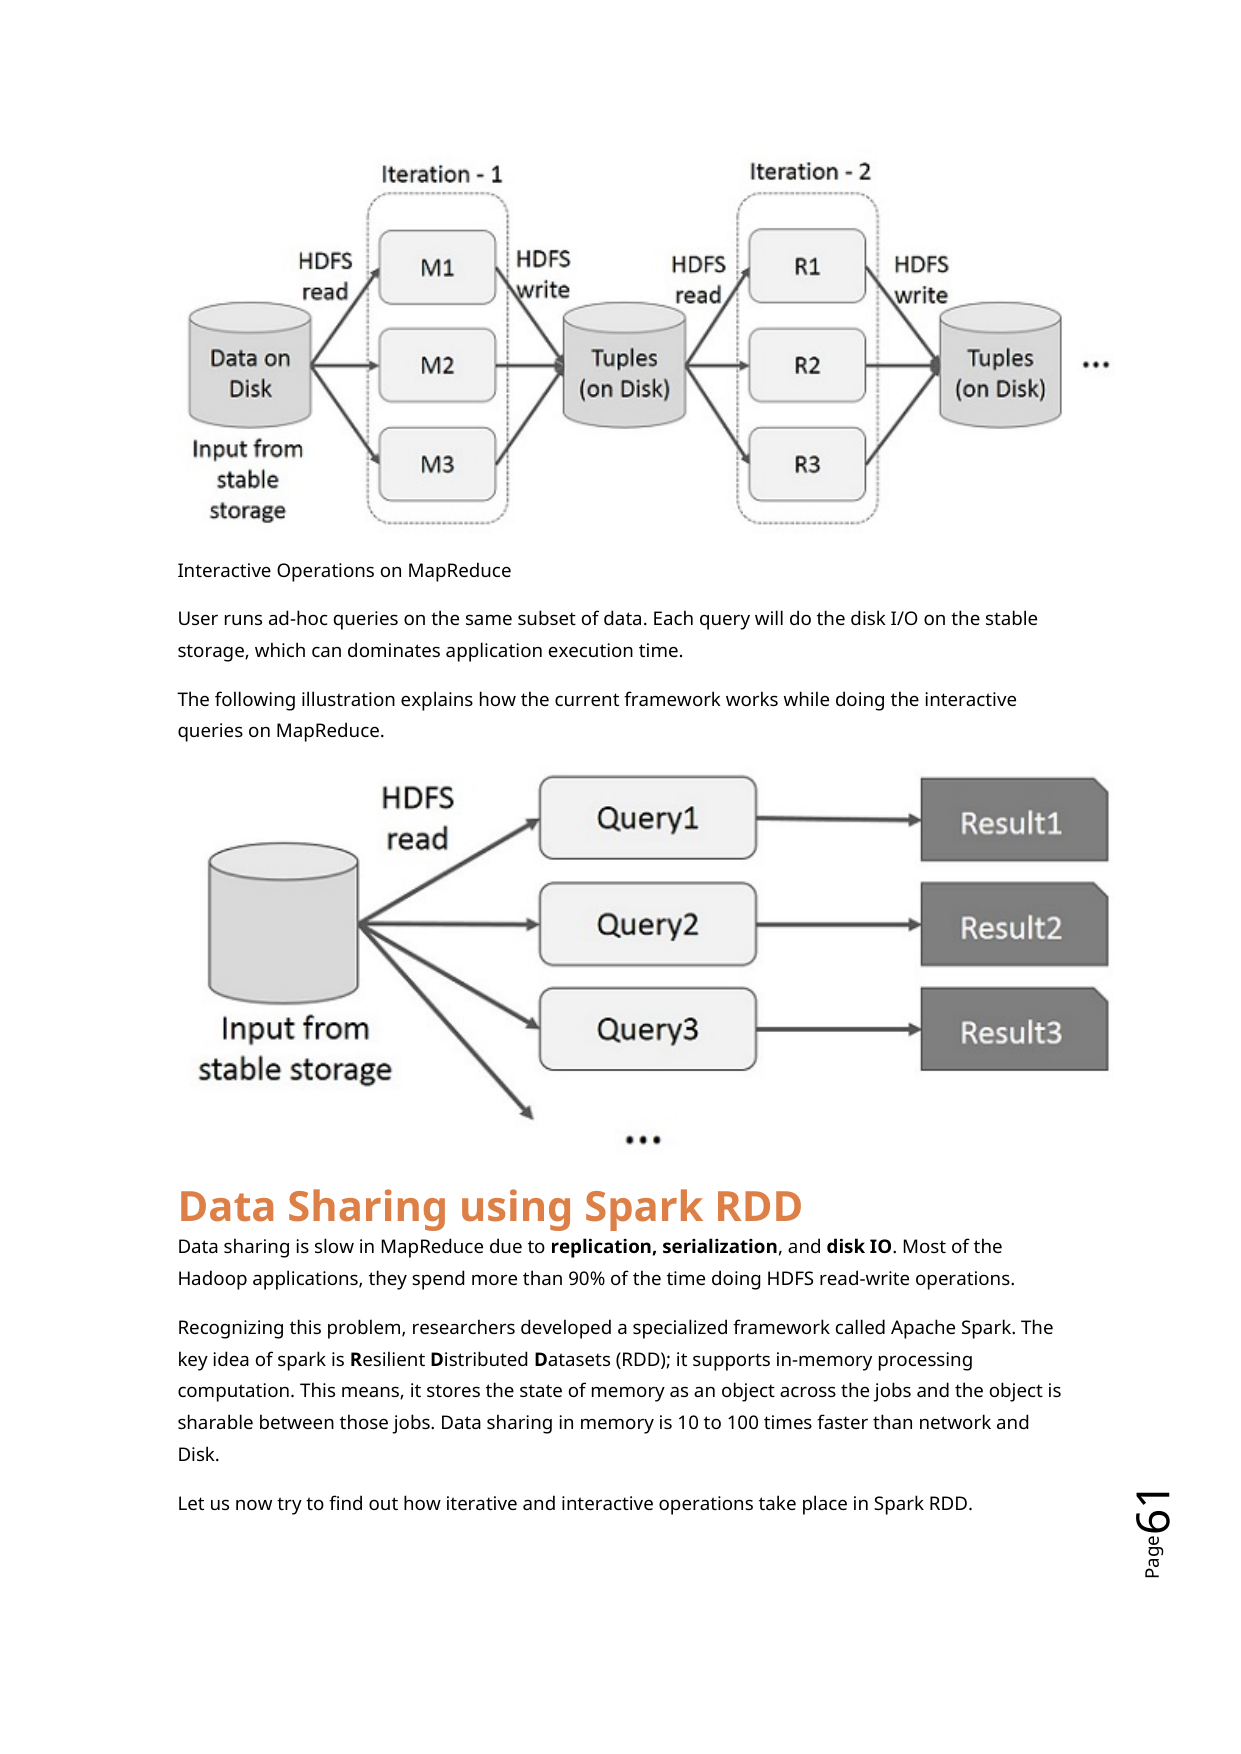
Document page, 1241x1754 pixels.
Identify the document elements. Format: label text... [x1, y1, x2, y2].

text Recognizing this problem, researchers developed a specialized framework called Apache Spark. The key idea of spark is Resilient Distributed Datasets (RDD); it supports in-memory processing computation. This means, it stores the state of memory as an object across the jobs and the object is sharable between those jobs. Data sharing in memory is 10 to 100 times faster than network and Disk. [177, 1314, 1063, 1467]
text User runs ad-hoc queries on the same subset of data. Each query will do the disk I/O on the stable storage, which can dominates application execution time. [177, 606, 1063, 663]
text Data sharing is slow in MapReduce due to replication, serialization, and disk IO. Most of the Hadoop applications, they spend more than 90% of the time doing HDFS read-write operations. [177, 1234, 1063, 1291]
picture [177, 766, 1115, 1154]
text The following illustration explains how the current framework works while doing the interactive queries on MapReduce. [177, 686, 1063, 743]
subtitle Data Sharing using Spark RDD [177, 1177, 1063, 1234]
text Let us now try to find out how iterative and interactive operations take place in Spark RDD. [177, 1490, 1063, 1516]
text Interactive Operations on MapReduce [177, 557, 1063, 582]
picture [177, 147, 1115, 534]
